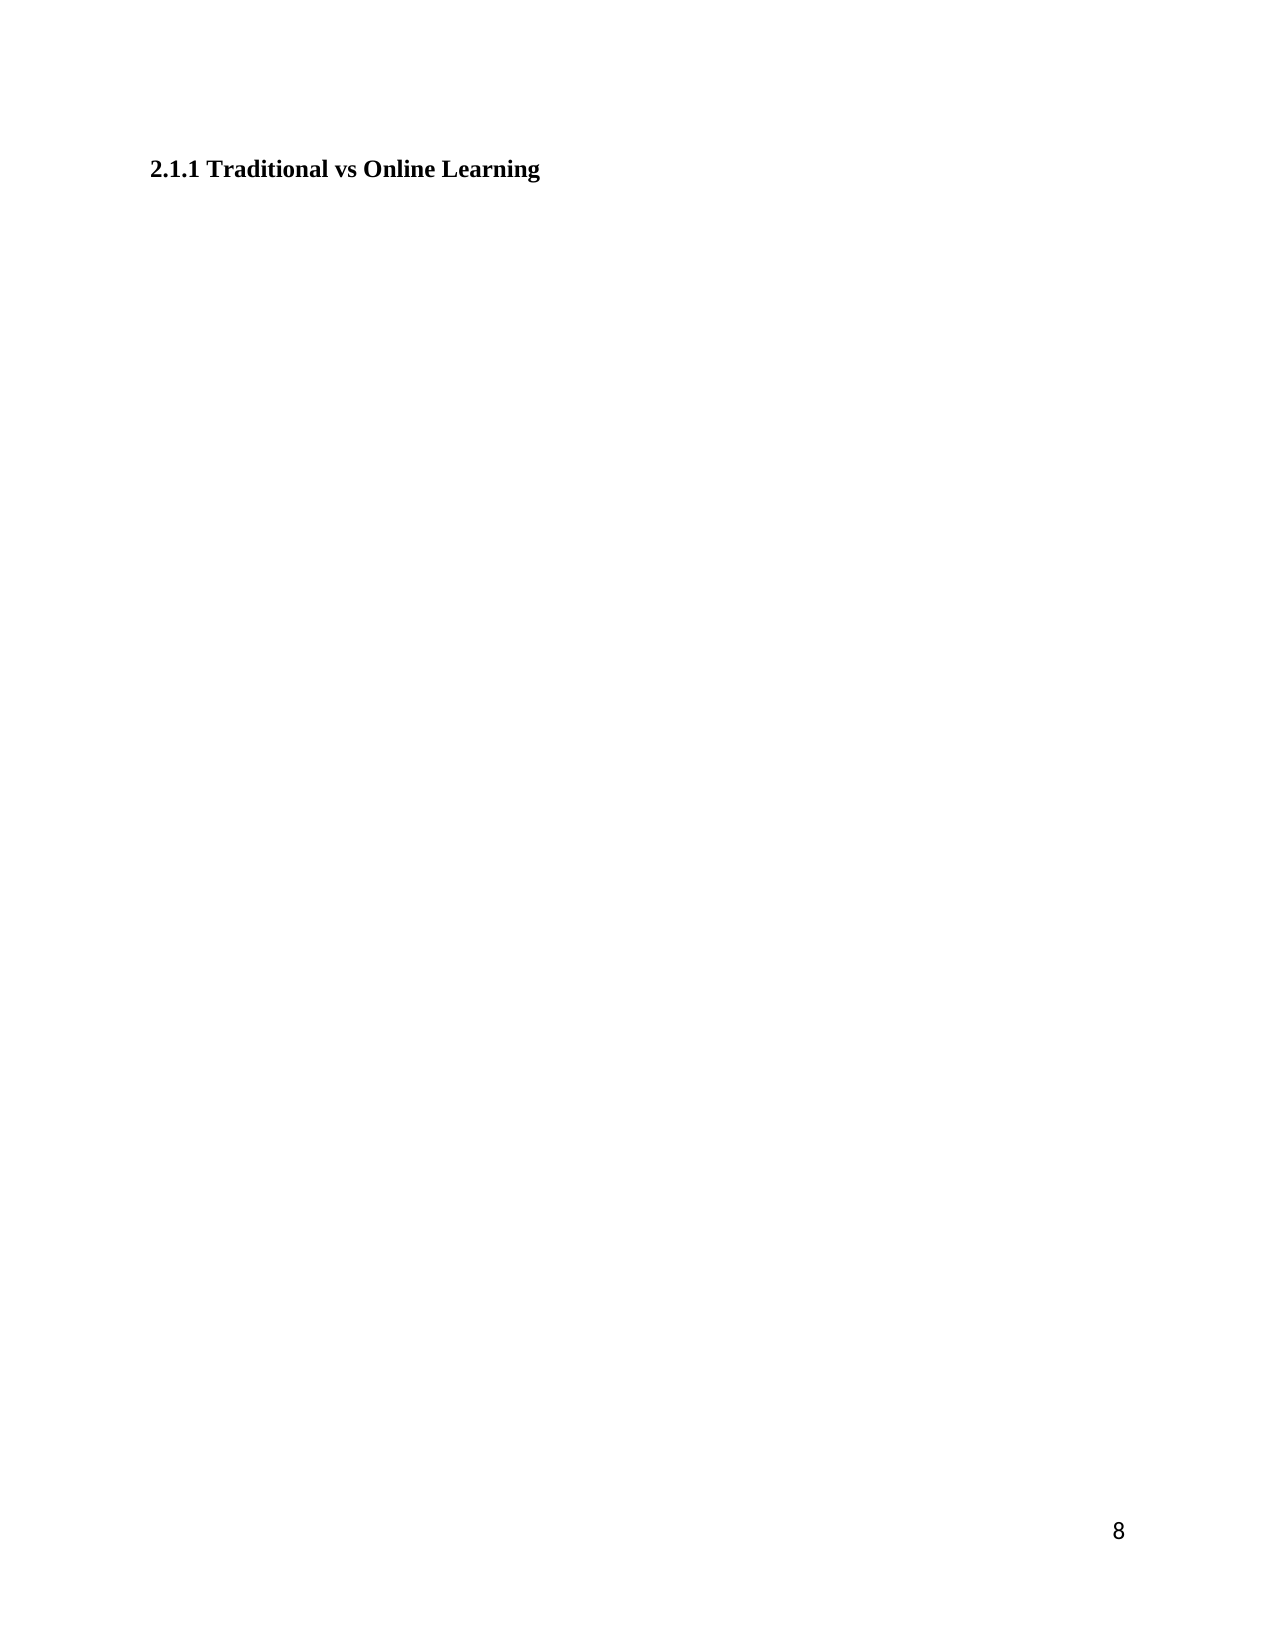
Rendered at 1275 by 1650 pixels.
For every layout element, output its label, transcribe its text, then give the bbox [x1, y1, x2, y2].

subtitle 2.1.1 Traditional vs Online Learning [150, 154, 1125, 183]
